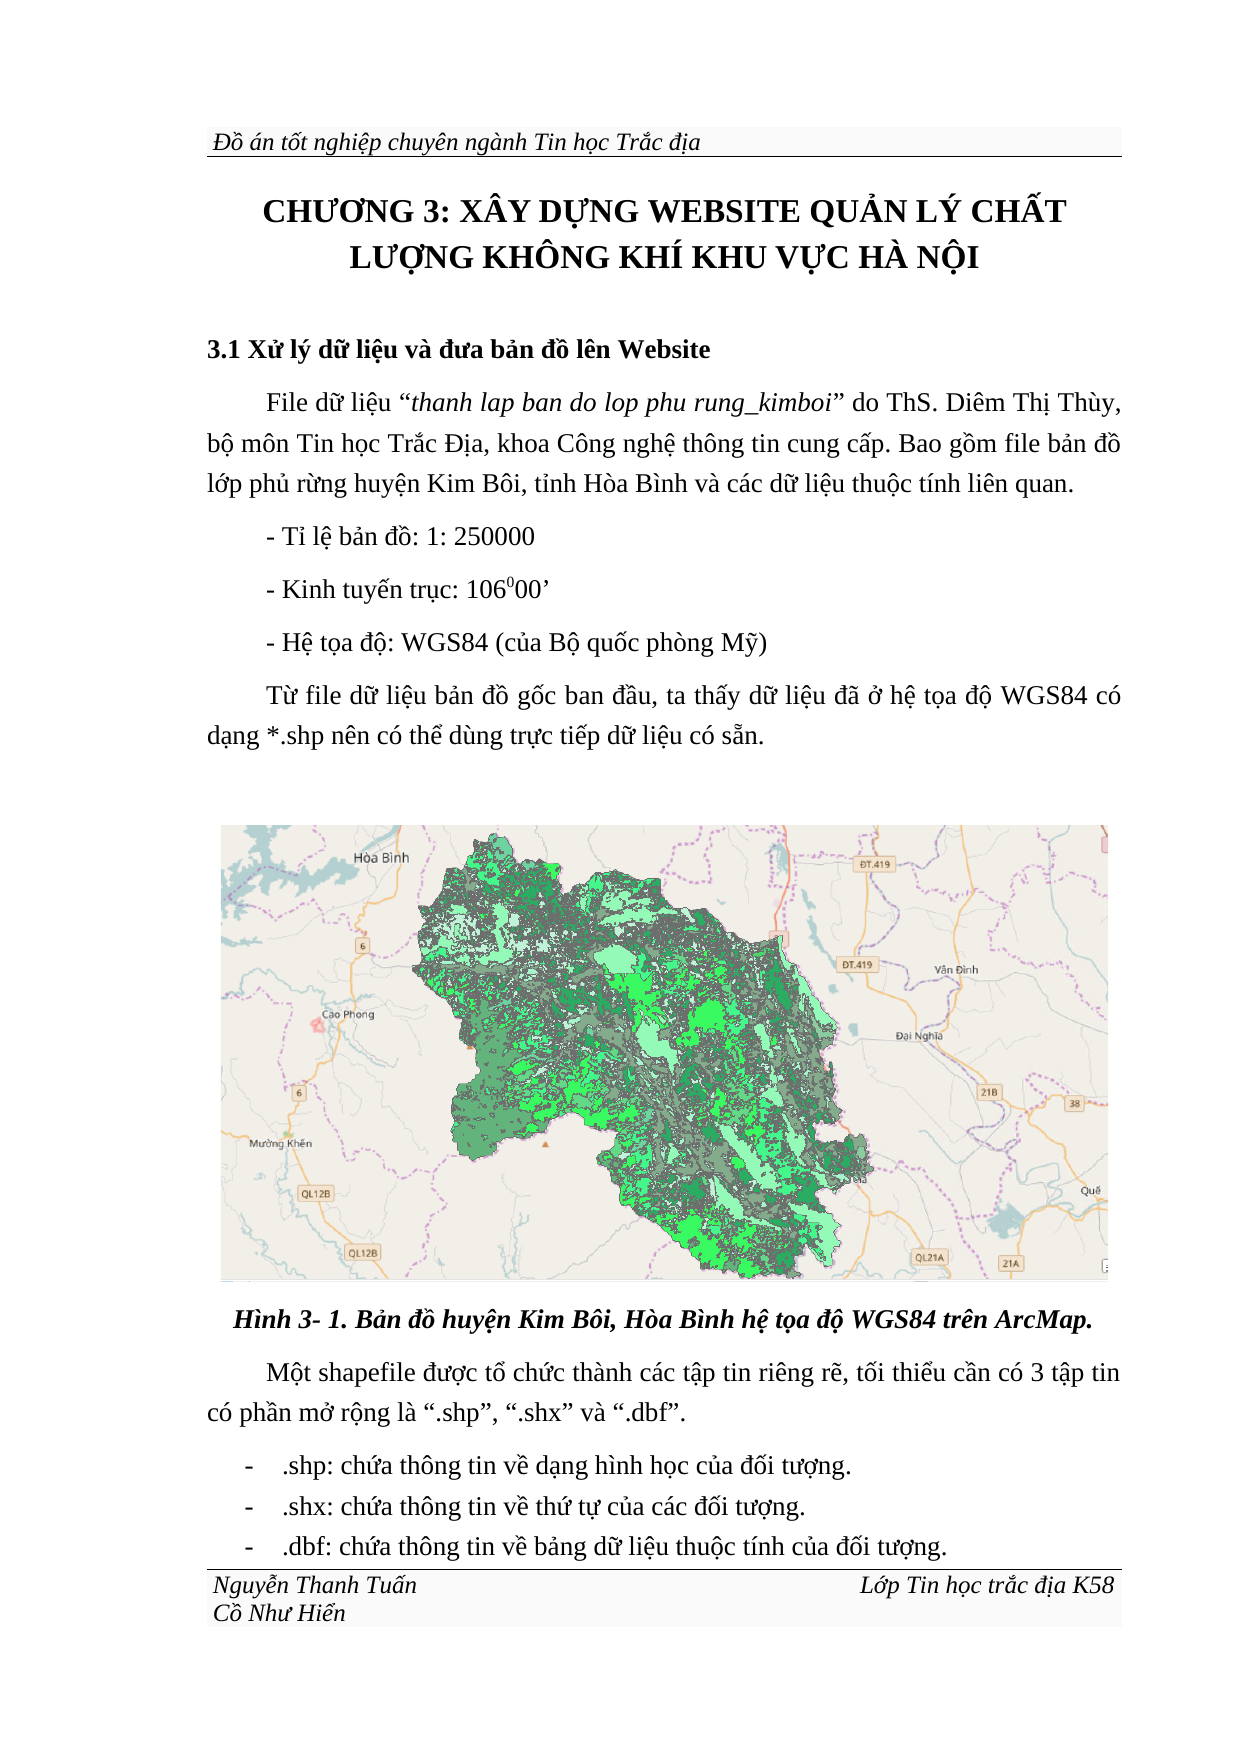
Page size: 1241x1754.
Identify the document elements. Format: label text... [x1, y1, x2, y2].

text - Tỉ lệ bản đồ: 1: 250000 [207, 520, 1122, 551]
list .shp: chứa thông tin về dạng hình học của đối tượng. [244, 1449, 1122, 1481]
subtitle Xử lý dữ liệu và đưa bản đồ lên Website [207, 333, 1122, 364]
text - Kinh tuyến trục: 106000’ [207, 573, 1122, 604]
text - Hệ tọa độ: WGS84 (của Bộ quốc phòng Mỹ) [207, 626, 1122, 657]
picture [220, 825, 1109, 1282]
list .dbf: chứa thông tin về bảng dữ liệu thuộc tính của đối tượng. [244, 1530, 1122, 1561]
list .shx: chứa thông tin về thứ tự của các đối tượng. [244, 1490, 1122, 1521]
text Một shapefile được tổ chức thành các tập tin riêng rẽ, tối thiểu cần có 3 tập tin có phần mở rộng là “.shp”, “.shx” và “.dbf”. [207, 1356, 1122, 1428]
text Hình 3- 1. Bản đồ huyện Kim Bôi, Hòa Bình hệ tọa độ WGS84 trên ArcMap. [207, 1303, 1122, 1334]
subtitle : XÂY DỰNG WEBSITE QUẢN LÝ CHẤT LƯỢNG KHÔNG KHÍ KHU VỰC HÀ NỘI [207, 192, 1122, 276]
text Từ file dữ liệu bản đồ gốc ban đầu, ta thấy dữ liệu đã ở hệ tọa độ WGS84 có dạng *.shp nên có thể dùng trực tiếp dữ liệu có sẵn. [207, 679, 1122, 750]
text File dữ liệu “thanh lap ban do lop phu rung_kimboi” do ThS. Diêm Thị Thùy, bộ môn Tin học Trắc Địa, khoa Công nghệ thông tin cung cấp. Bao gồm file bản đồ lớp phủ rừng huyện Kim Bôi, tỉnh Hòa Bình và các dữ liệu thuộc tính liên quan. [207, 386, 1122, 498]
